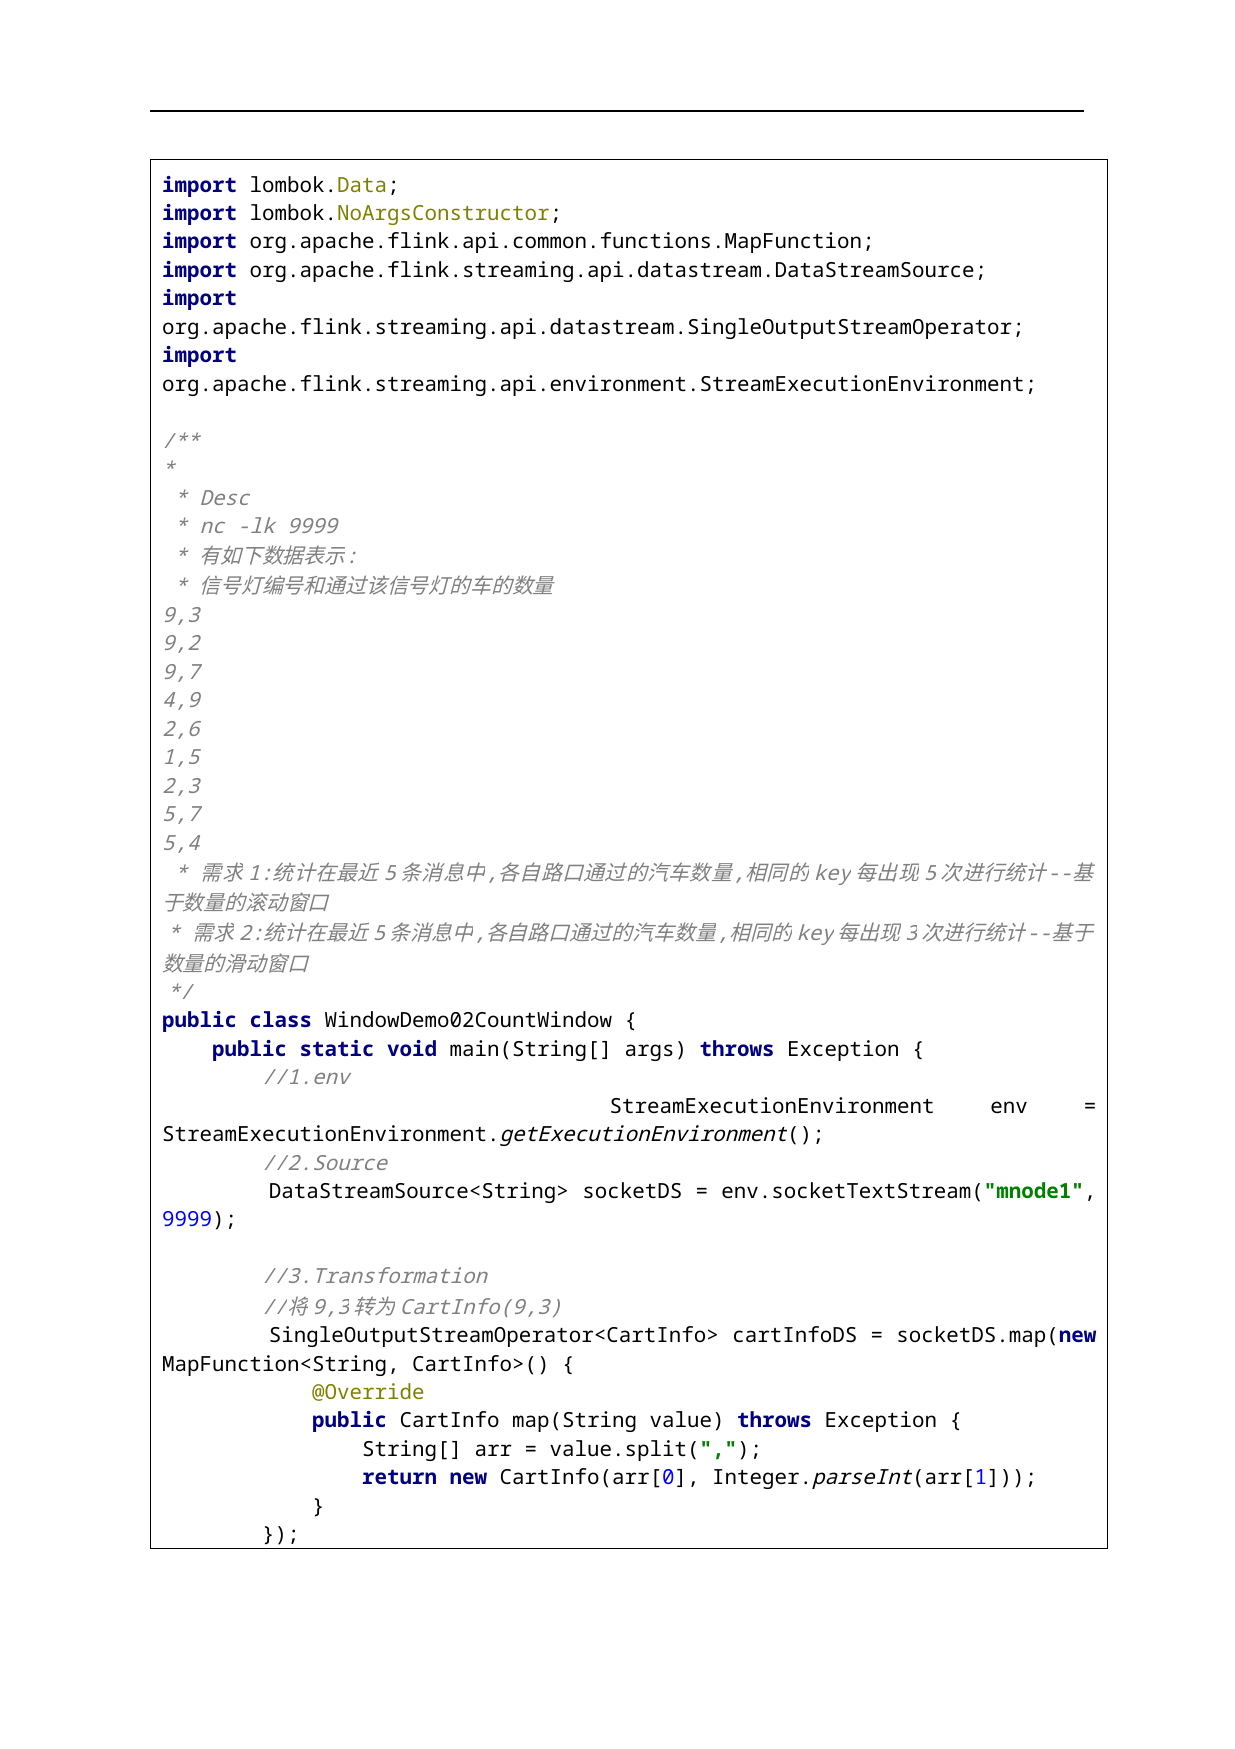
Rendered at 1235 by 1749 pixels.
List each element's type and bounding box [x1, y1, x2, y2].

table_header [151, 160, 1107, 1548]
